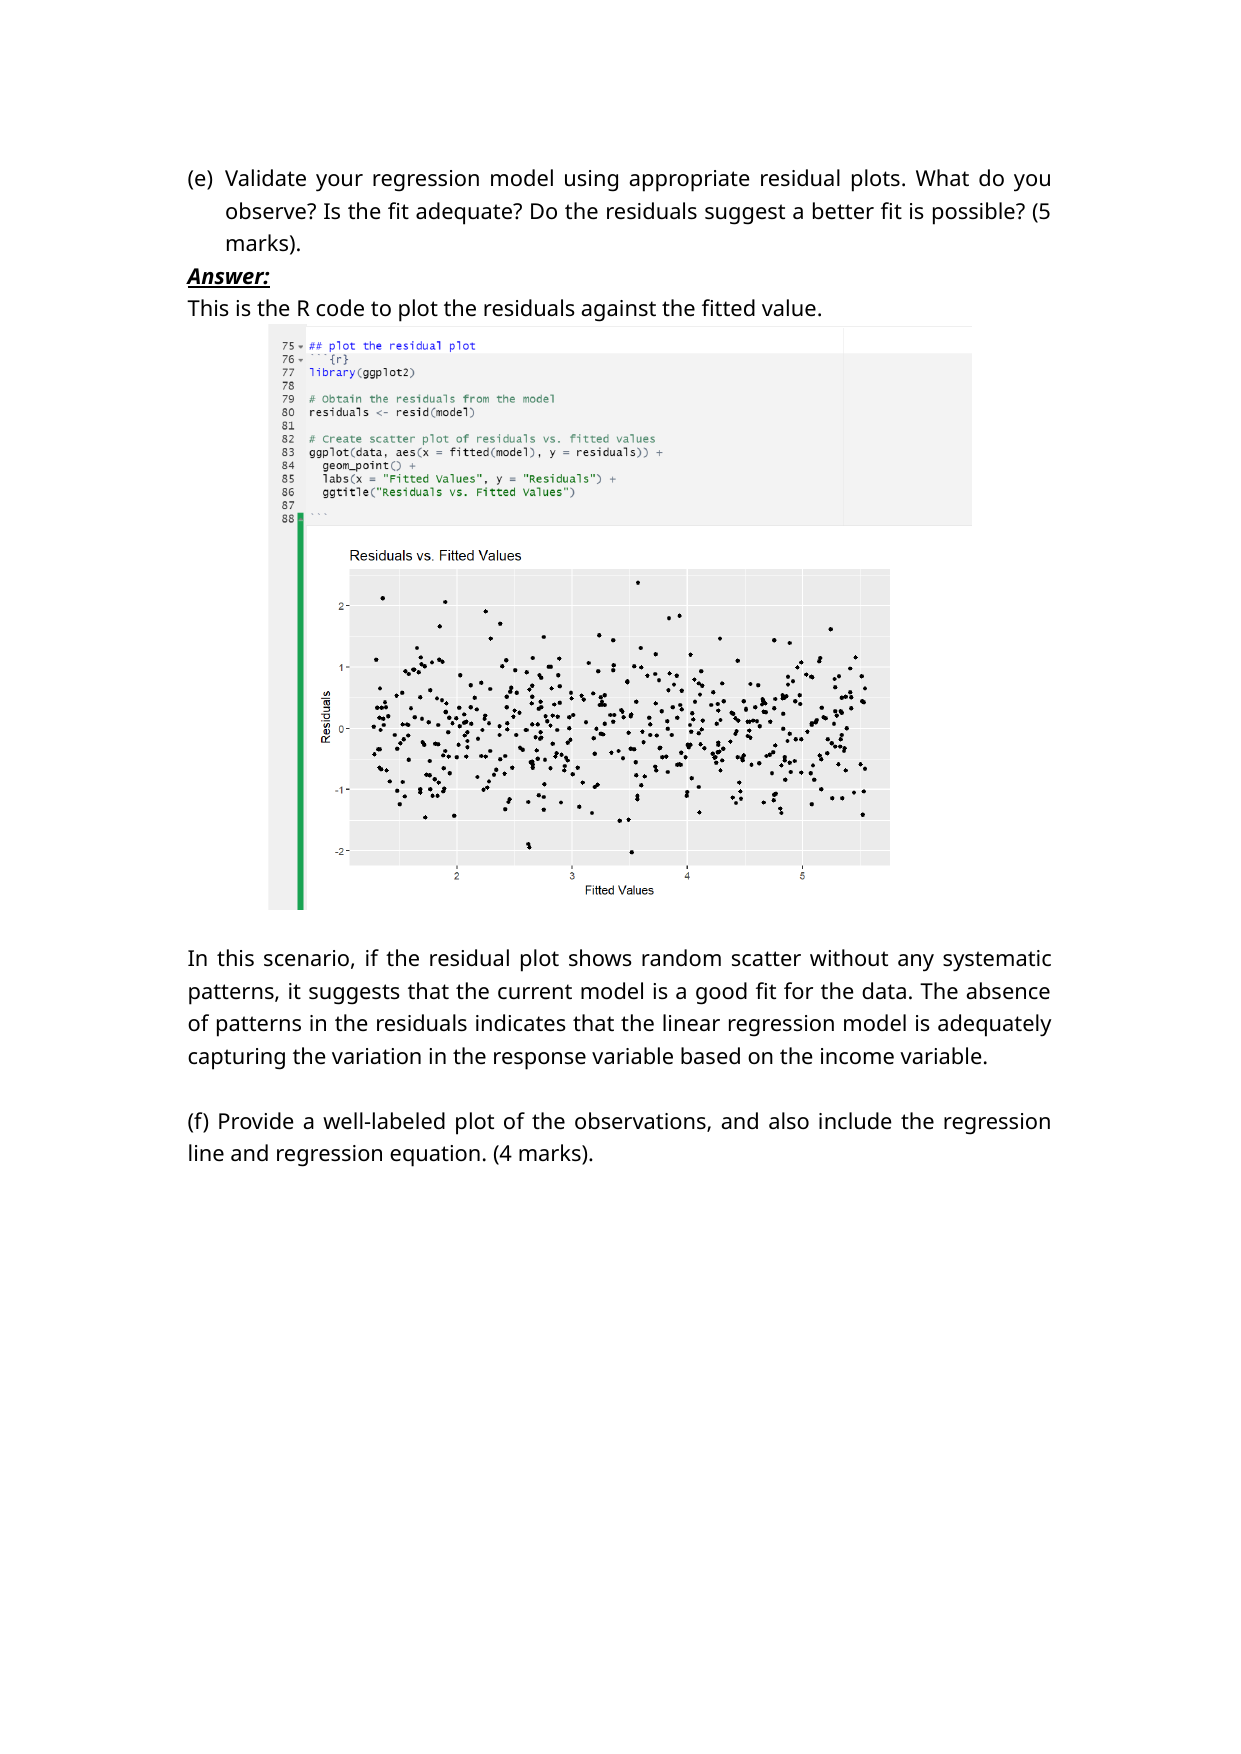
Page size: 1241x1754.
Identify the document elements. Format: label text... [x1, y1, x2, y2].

list Validate your regression model using appropriate residual plots. What do you observe? Is the fit adequate? Do the residuals suggest a better fit is possible? (5 marks). [187, 162, 1053, 259]
text (f) Provide a well-labeled plot of the observations, and also include the regression line and regression equation. (4 marks). [187, 1104, 1053, 1169]
picture [268, 324, 972, 910]
text Answer: [187, 259, 1053, 292]
text This is the R code to plot the residuals against the fitted value. [187, 292, 1053, 324]
text In this scenario, if the residual plot shows random scatter without any systematic patterns, it suggests that the current model is a good fit for the data. The absence of patterns in the residuals indicates that the linear regression model is adequately capturing the variation in the response variable based on the income variable. [187, 942, 1053, 1072]
